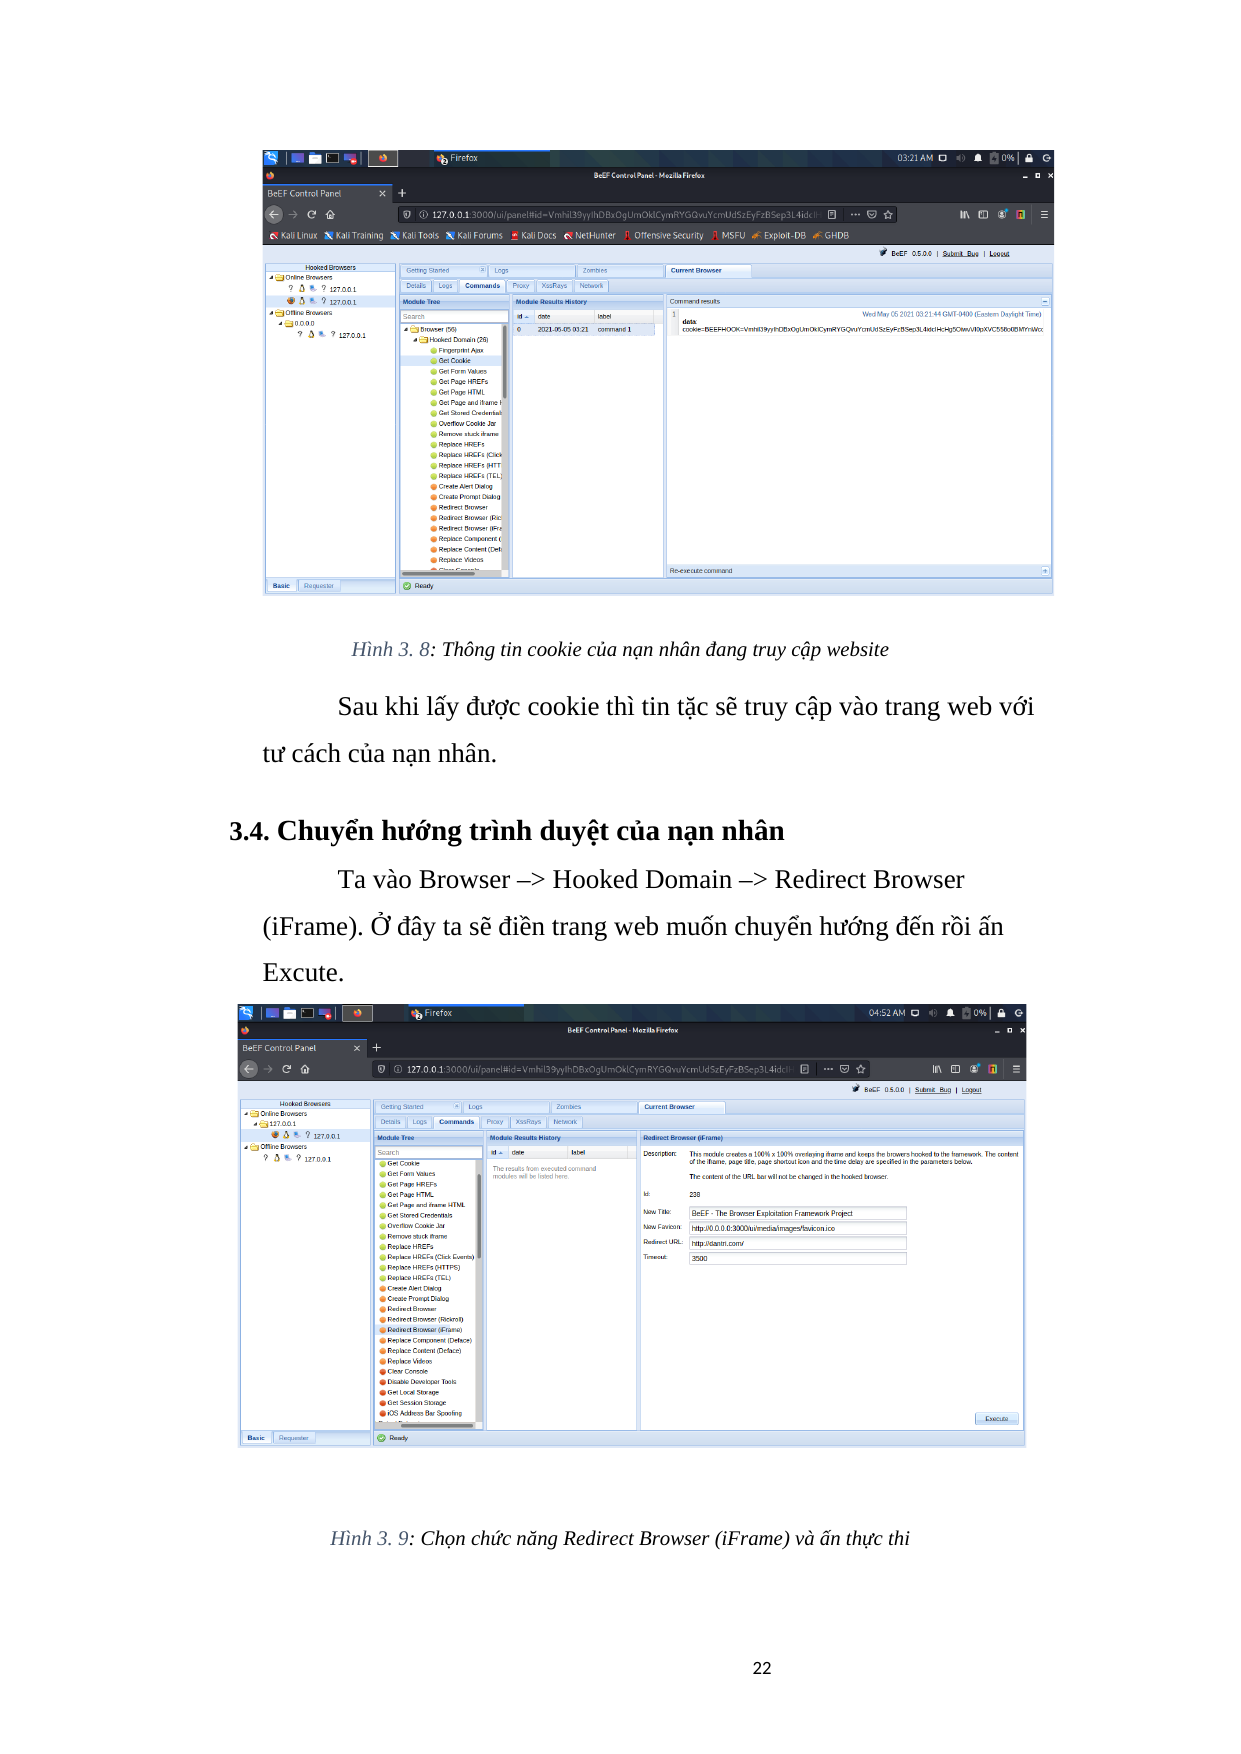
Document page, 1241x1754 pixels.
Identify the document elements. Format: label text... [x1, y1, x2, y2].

text Sau khi lấy được cookie thì tin tặc sẽ truy cập vào trang web với tư cách của nạn nhân. [262, 690, 1053, 768]
picture [262, 150, 1055, 596]
text Hình 3. 8: Thông tin cookie của nạn nhân đang truy cập website [187, 637, 1053, 661]
list Chuyển hướng trình duyệt của nạn nhân [229, 813, 1053, 846]
text Ta vào Browser –> Hooked Domain –> Redirect Browser (iFrame). Ở đây ta sẽ điền trang web muốn chuyển hướng đến rồi ấn Excute. [262, 863, 1053, 987]
text Hình 3. 9: Chọn chức năng Redirect Browser (iFrame) và ấn thực thi [187, 1525, 1053, 1549]
picture [237, 1004, 1027, 1448]
